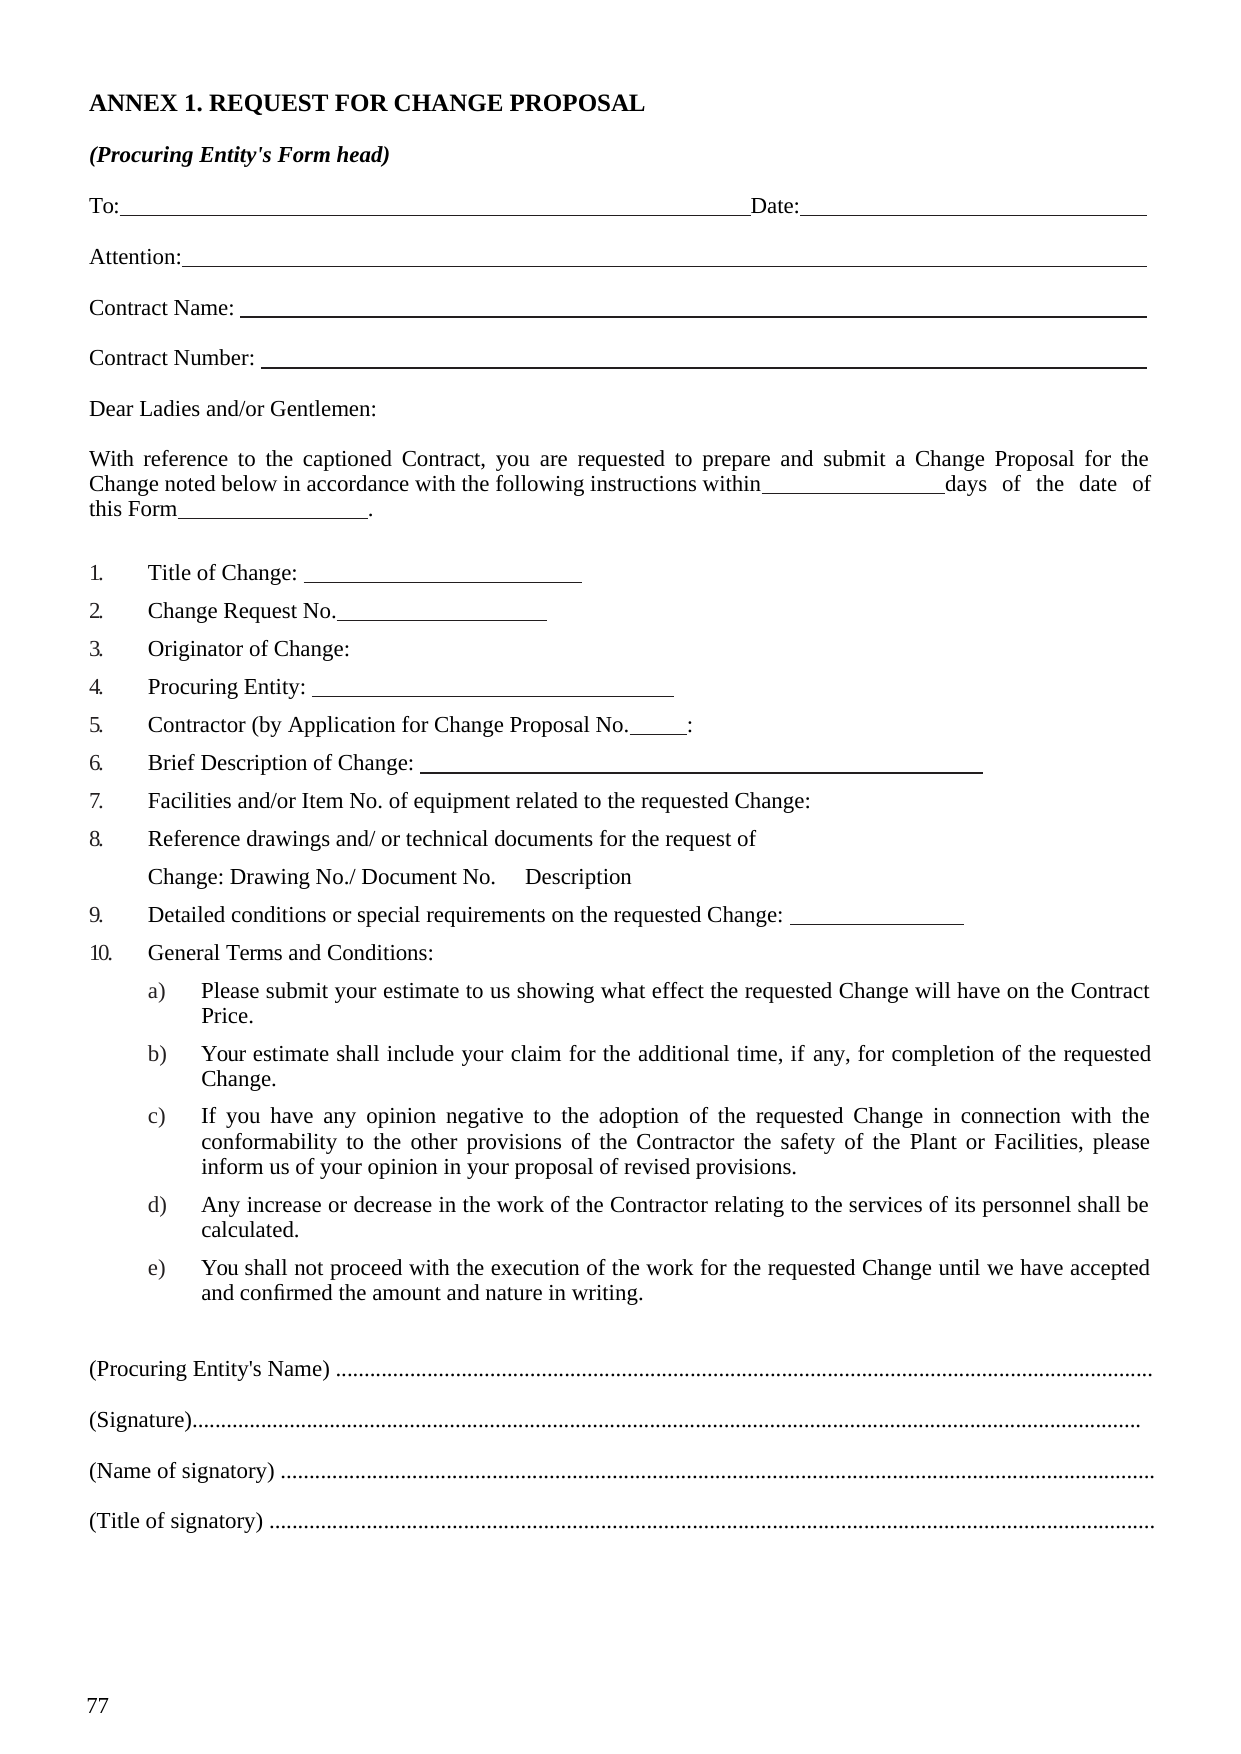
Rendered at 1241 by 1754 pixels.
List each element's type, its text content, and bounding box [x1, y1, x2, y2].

list You shall not proceed with the execution of the work for the requested Change until we have accepted and conﬁrmed the amount and nature in writing. [148, 1255, 1151, 1305]
text (Title of signatory) ........................................................................................................................................................... [89, 1508, 1186, 1534]
list Contractor (by Application for Change Proposal No. : [89, 711, 1186, 738]
list Facilities and/or Item No. of equipment related to the requested Change: [89, 787, 1186, 814]
text With reference to the captioned Contract, you are requested to prepare and submit a Change Proposal for the Change noted below in accordance with the following instructions within days of the date of this Form . [89, 446, 1152, 522]
list Procuring Entity: [89, 673, 1186, 699]
text To: Date: Attention: Contract Name: Contract Number: Dear Ladies and/or Gentlemen: [89, 192, 1152, 422]
list Brief Description of Change: [89, 749, 1186, 776]
list Reference drawings and/ or technical documents for the request of Change: Drawing No./ Document No. Description [89, 826, 813, 889]
list Originator of Change: [89, 635, 1186, 662]
text (Procuring Entity's Name) ............................................................................................................................................... [89, 1355, 1186, 1382]
subtitle (Procuring Entity's Form head) [89, 141, 1186, 167]
text (Name of signatory) ......................................................................................................................................................... [89, 1457, 1186, 1483]
list Your estimate shall include your claim for the additional time, if any, for completion of the requested Change. [148, 1041, 1151, 1091]
list Title of Change: [89, 559, 1186, 585]
list Detailed conditions or special requirements on the requested Change: [89, 901, 1186, 927]
list General Terms and Conditions: [89, 939, 1186, 965]
list If you have any opinion negative to the adoption of the requested Change in connection with the conformability to the other provisions of the Contractor the safety of the Plant or Facilities, please inform us of your opinion in your proposal of revised provisions. [148, 1104, 1151, 1179]
subtitle ANNEX 1. REQUEST FOR CHANGE PROPOSAL [89, 88, 1186, 117]
list Please submit your estimate to us showing what effect the requested Change will have on the Contract Price. [148, 978, 1152, 1028]
text (Signature)...................................................................................................................................................................... [89, 1406, 1186, 1432]
list Change Request No. [89, 597, 1186, 623]
list Any increase or decrease in the work of the Contractor relating to the services of its personnel shall be calculated. [148, 1192, 1151, 1242]
